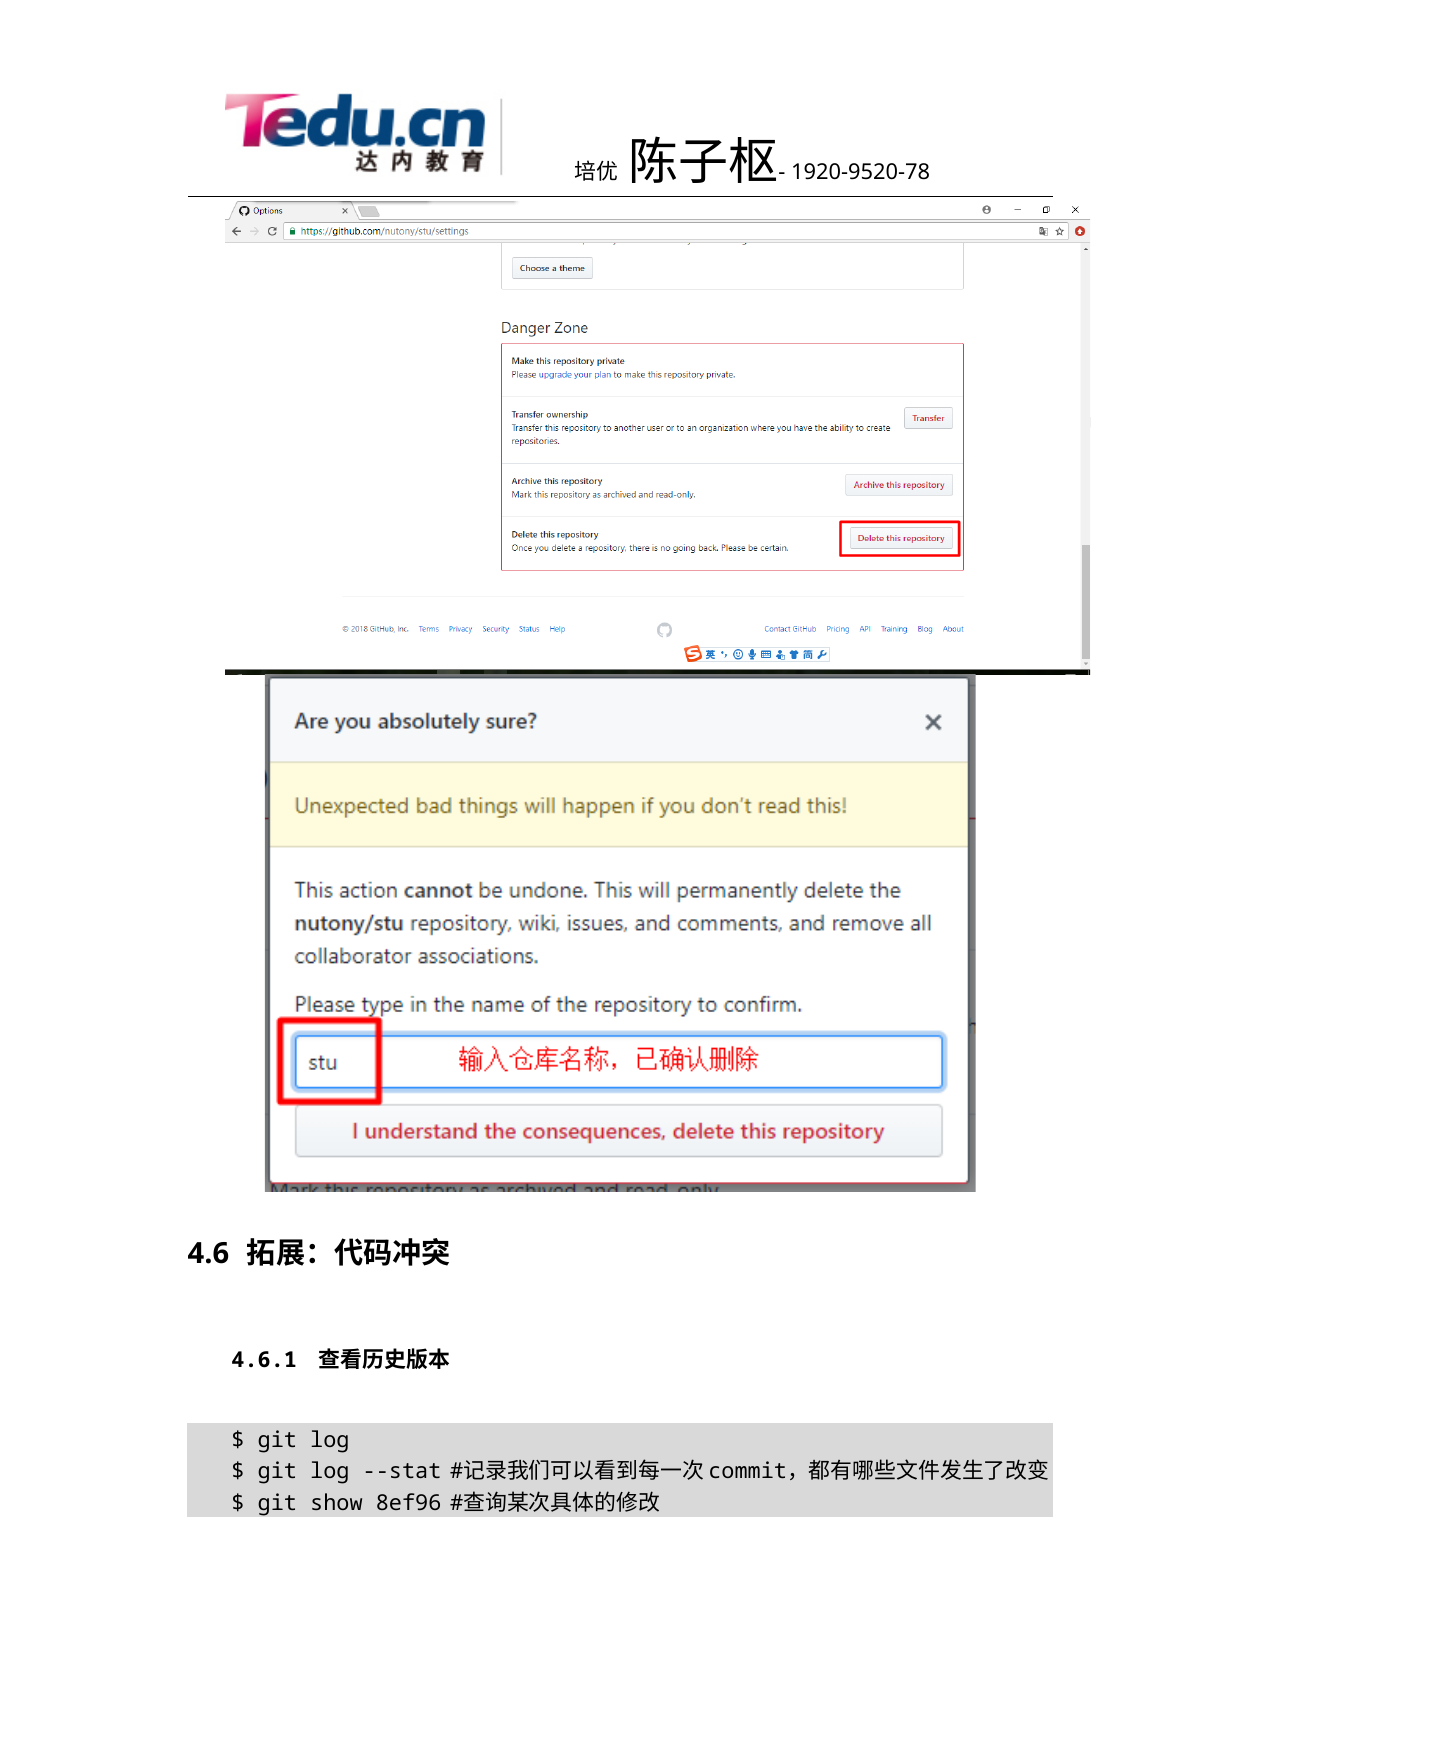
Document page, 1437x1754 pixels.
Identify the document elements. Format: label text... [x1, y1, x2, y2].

subtitle 查看历史版本 [187, 1342, 1053, 1373]
subtitle 拓展：代码冲突 [187, 1218, 1053, 1283]
text $ git log [187, 1423, 1053, 1453]
text $ git log --stat #记录我们可以看到每一次commit，都有哪些文件发生了改变 [187, 1453, 1053, 1485]
picture [225, 201, 1091, 1192]
text $ git show 8ef96 #查询某次具体的修改 [187, 1485, 1053, 1517]
picture [225, 88, 507, 180]
